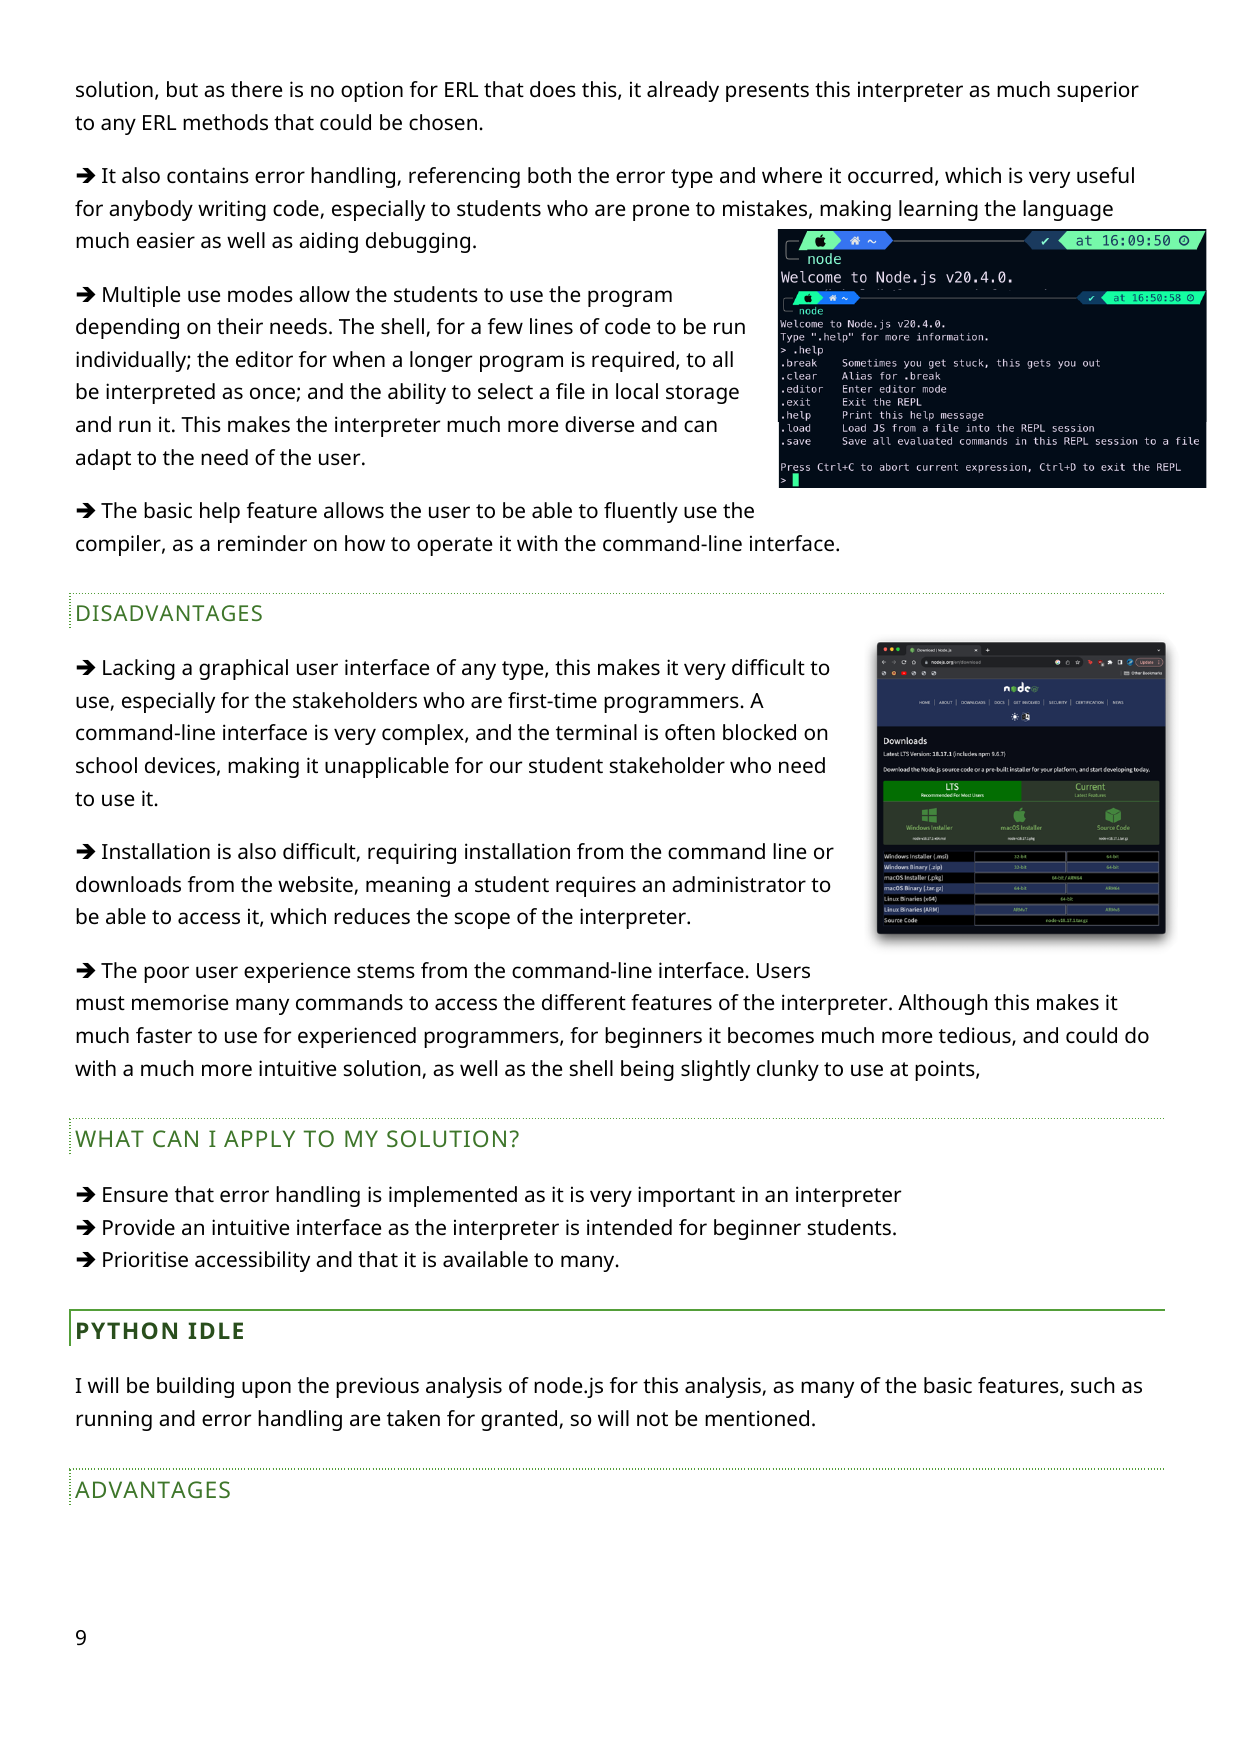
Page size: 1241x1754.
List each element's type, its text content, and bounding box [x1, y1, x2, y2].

picture [959, 587, 1180, 835]
picture [530, 1302, 1241, 1754]
subtitle Disadvantages [69, 474, 1165, 509]
text The poor user experience stems from the command-line interface. Users must memorise many commands to access the different features of the interpreter. Although this makes it much faster to use for experienced programmers, for beginners it becomes much more tedious, and could do with a much more intuitive solution, as well as the shell being slightly clunky to use at points, [75, 804, 1165, 931]
text The basic help feature allows the user to be able to fluently use the compiler, as a reminder on how to operate it with the command-line interface. [75, 377, 1165, 438]
subtitle Python Idle [71, 1160, 1165, 1195]
subtitle Advantages [69, 1317, 823, 1354]
text I will be building upon the previous analysis of node.js for this analysis, as many of the basic features, such as running and error handling are taken for granted, so will not be mentioned. [75, 1220, 1165, 1281]
text Lacking a graphical user interface of any type, this makes it very difficult to use, especially for the stakeholders who are first-time programmers. A command-line interface is very complex, and the terminal is often blocked on school devices, making it unapplicable for our student stakeholder who need to use it. [75, 535, 1165, 661]
subtitle what can i apply to my solution? [69, 966, 1165, 1003]
text Installation is also difficult, requiring installation from the command line or downloads from the website, meaning a student requires an administrator to be able to access it, which reduces the scope of the interpreter. [75, 686, 959, 779]
text Ensure that error handling is implemented as it is very important in an interpreter Provide an intuitive interface as the interpreter is intended for beginner students. Prioritise accessibility and that it is available to many. [75, 1029, 1165, 1122]
picture [777, 171, 1207, 368]
text The user experience is vastly improved, with use of the ribbon to introduce a greater array of options that the programmer can use, allowing equal if not greater functionality than node without the need to memorise all the commands, making it vastly easier to use for beginners. [75, 1379, 573, 1603]
